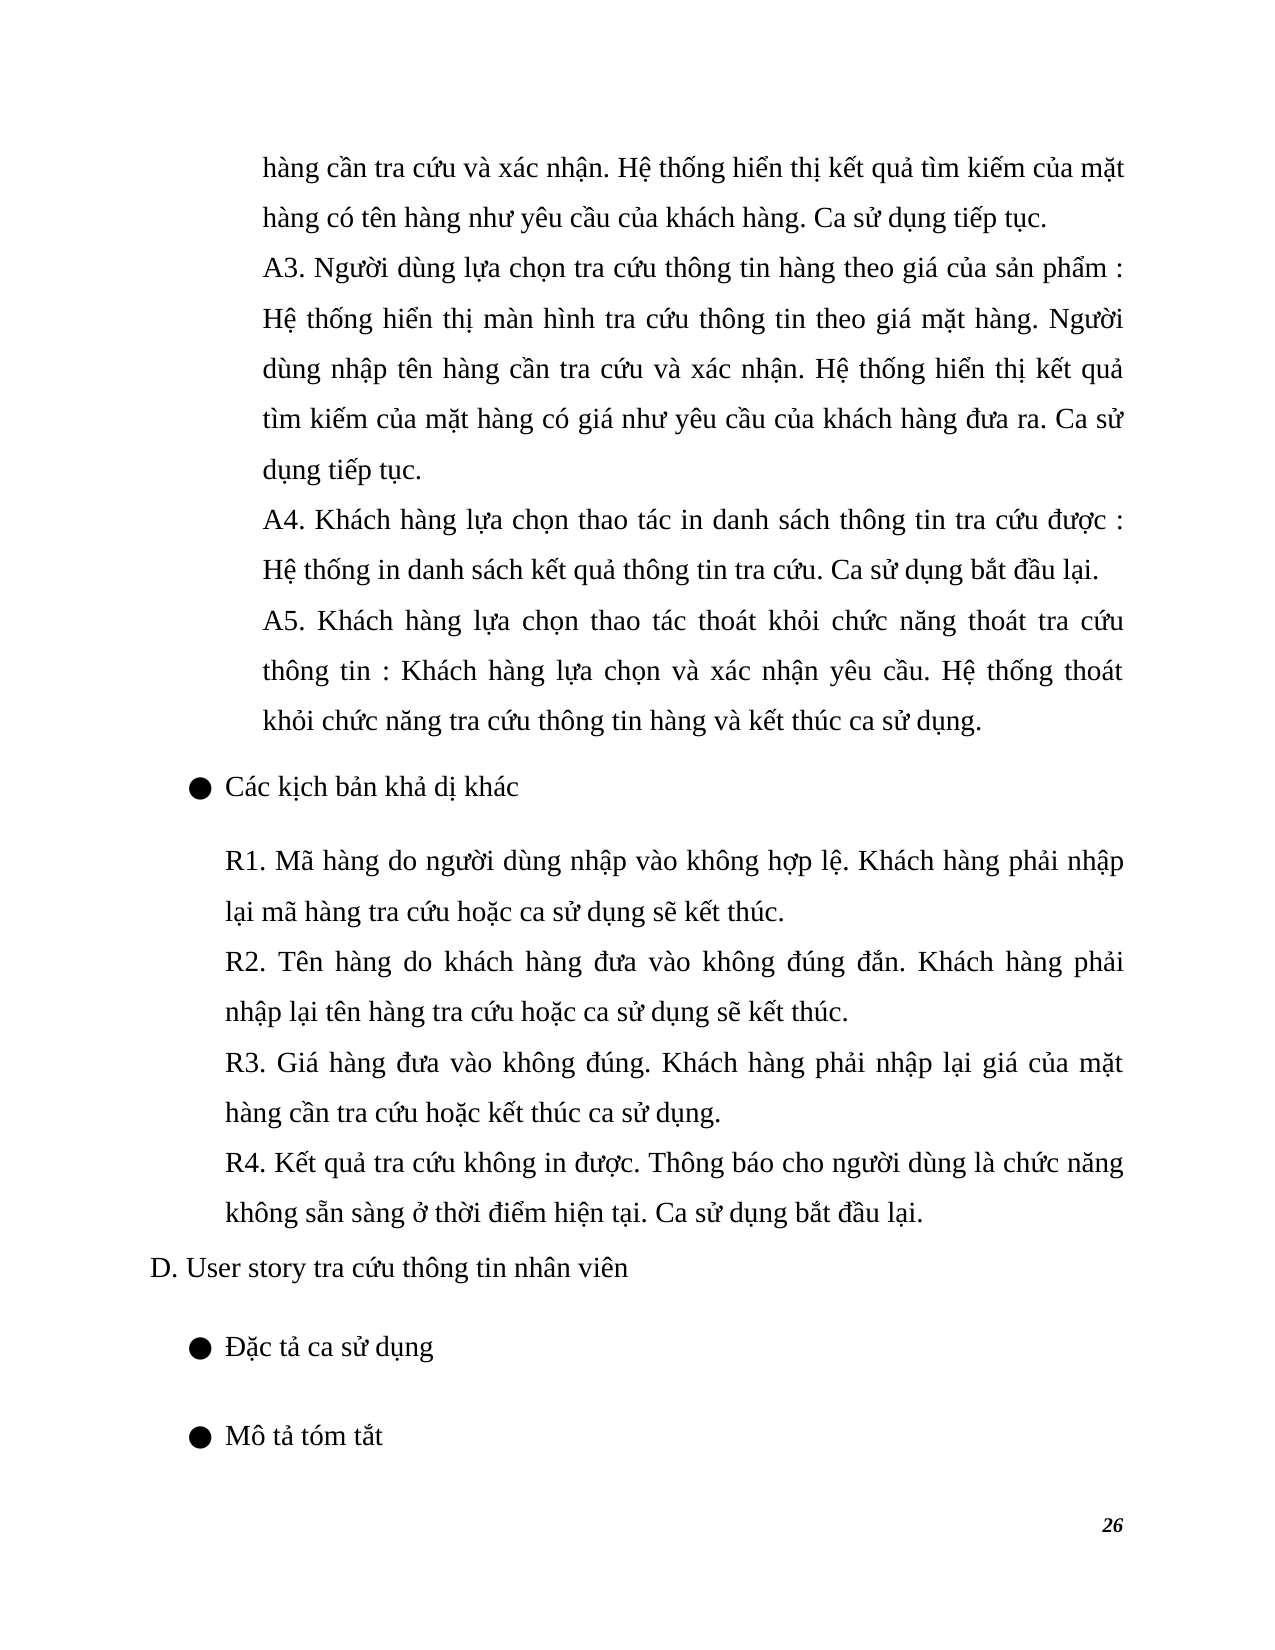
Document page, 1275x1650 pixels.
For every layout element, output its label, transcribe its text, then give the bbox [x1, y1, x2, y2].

text R2. Tên hàng do khách hàng đưa vào không đúng đắn. Khách hàng phải nhập lại tên hàng tra cứu hoặc ca sử dụng sẽ kết thúc. [225, 944, 1125, 1028]
text A5. Khách hàng lựa chọn thao tác thoát khỏi chức năng thoát tra cứu thông tin : Khách hàng lựa chọn và xác nhận yêu cầu. Hệ thống thoát khỏi chức năng tra cứu thông tin hàng và kết thúc ca sử dụng. [262, 603, 1125, 737]
text R4. Kết quả tra cứu không in được. Thông báo cho người dùng là chức năng không sẵn sàng ở thời điểm hiện tại. Ca sử dụng bắt đầu lại. [225, 1145, 1125, 1229]
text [262, 150, 1125, 234]
text R1. Mã hàng do người dùng nhập vào không hợp lệ. Khách hàng phải nhập lại mã hàng tra cứu hoặc ca sử dụng sẽ kết thúc. [225, 843, 1125, 927]
list Mô tả tóm tắt [187, 1403, 1125, 1462]
text R3. Giá hàng đưa vào không đúng. Khách hàng phải nhập lại giá của mặt hàng cần tra cứu hoặc kết thúc ca sử dụng. [225, 1045, 1125, 1128]
list Các kịch bản khả dị khác [187, 754, 1125, 813]
text A4. Khách hàng lựa chọn thao tác in danh sách thông tin tra cứu được : Hệ thống in danh sách kết quả thông tin tra cứu. Ca sử dụng bắt đầu lại. [262, 502, 1125, 586]
list Đặc tả ca sử dụng [187, 1313, 1125, 1373]
subtitle D. User story tra cứu thông tin nhân viên [150, 1250, 1125, 1284]
text A3. Người dùng lựa chọn tra cứu thông tin hàng theo giá của sản phẩm : Hệ thống hiển thị màn hình tra cứu thông tin theo giá mặt hàng. Người dùng nhập tên hàng cần tra cứu và xác nhận. Hệ thống hiển thị kết quả tìm kiếm của mặt hàng có giá như yêu cầu của khách hàng đưa ra. Ca sử dụng tiếp tục. [262, 251, 1125, 485]
